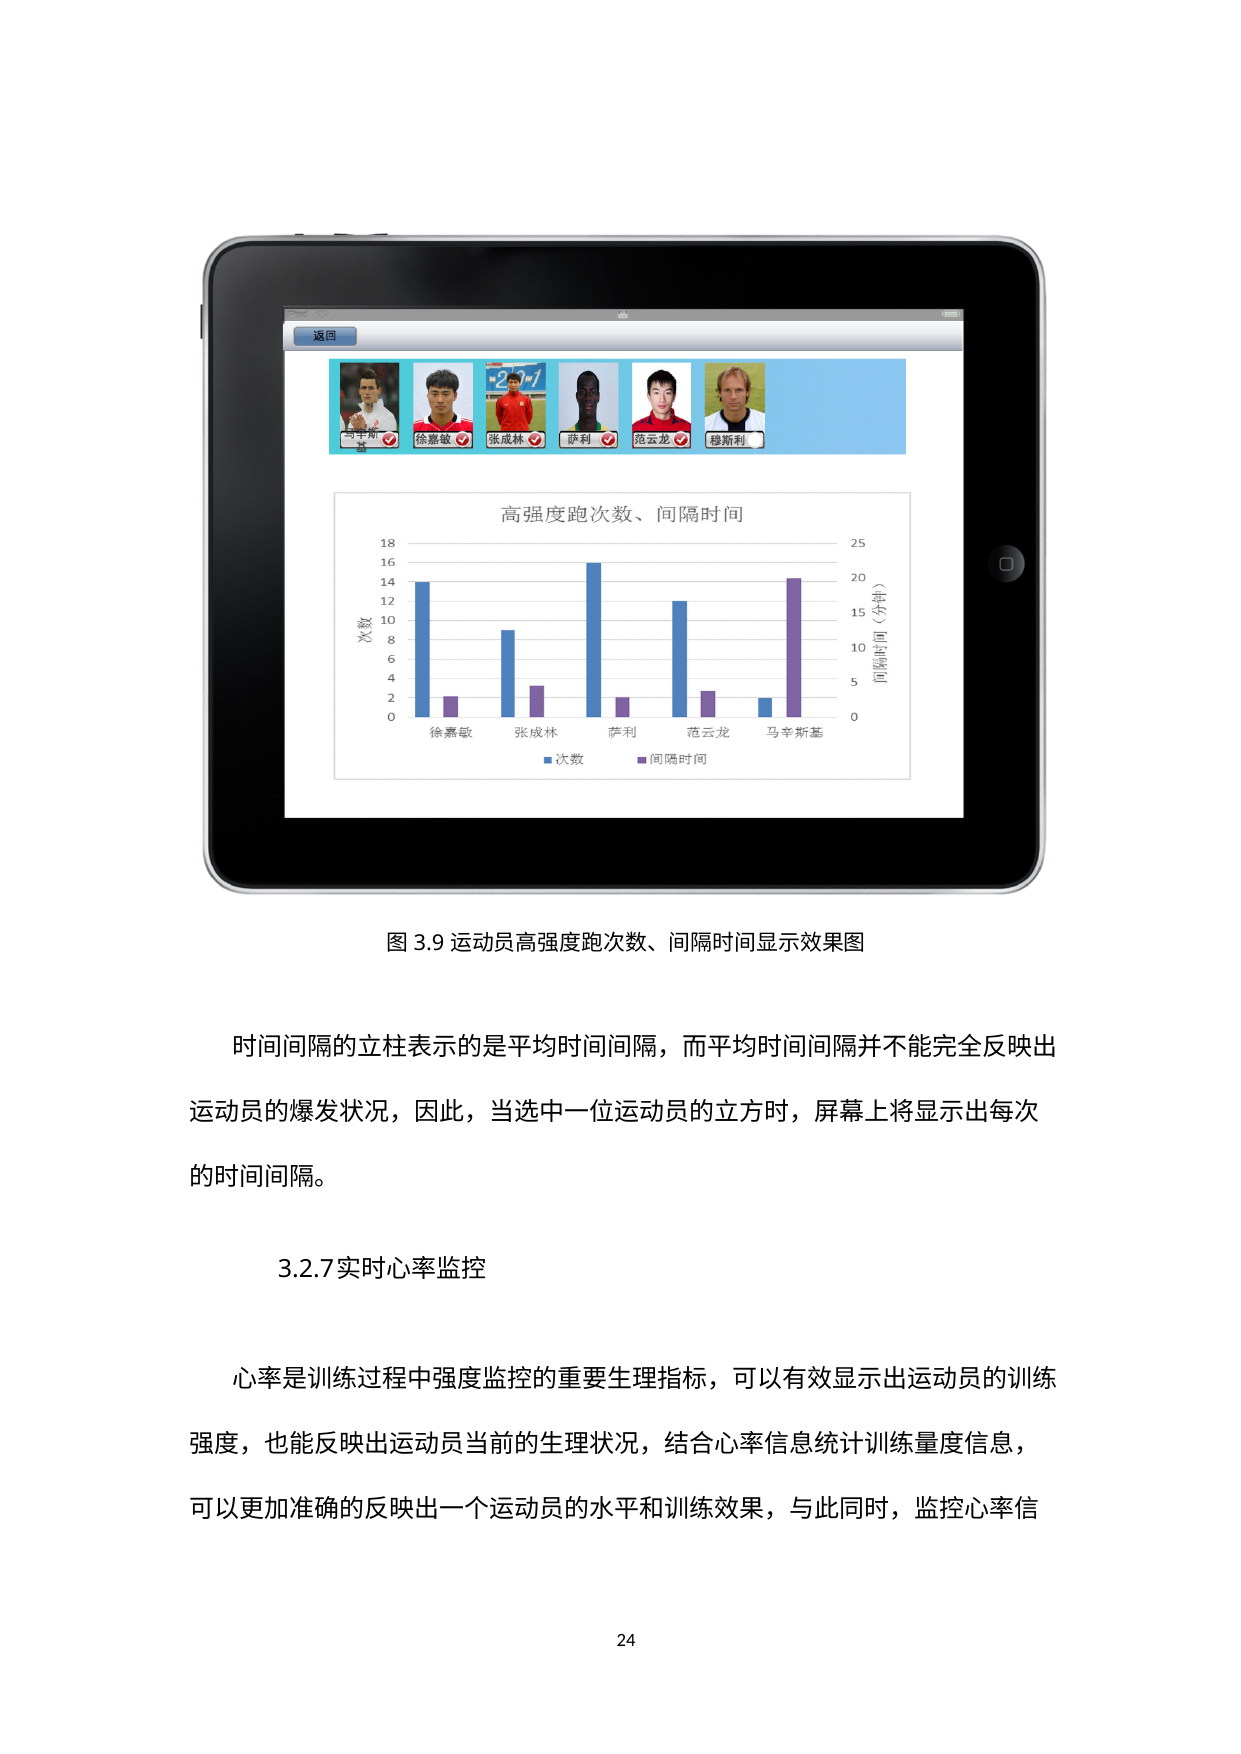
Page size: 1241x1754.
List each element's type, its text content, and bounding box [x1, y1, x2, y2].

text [189, 1344, 1063, 1539]
subtitle 实时心率监控 [278, 1234, 1063, 1299]
picture [198, 228, 1054, 901]
text 时间间隔的立柱表示的是平均时间间隔，而平均时间间隔并不能完全反映出运动员的爆发状况，因此，当选中一位运动员的立方时，屏幕上将显示出每次的时间间隔。 [189, 1012, 1063, 1207]
